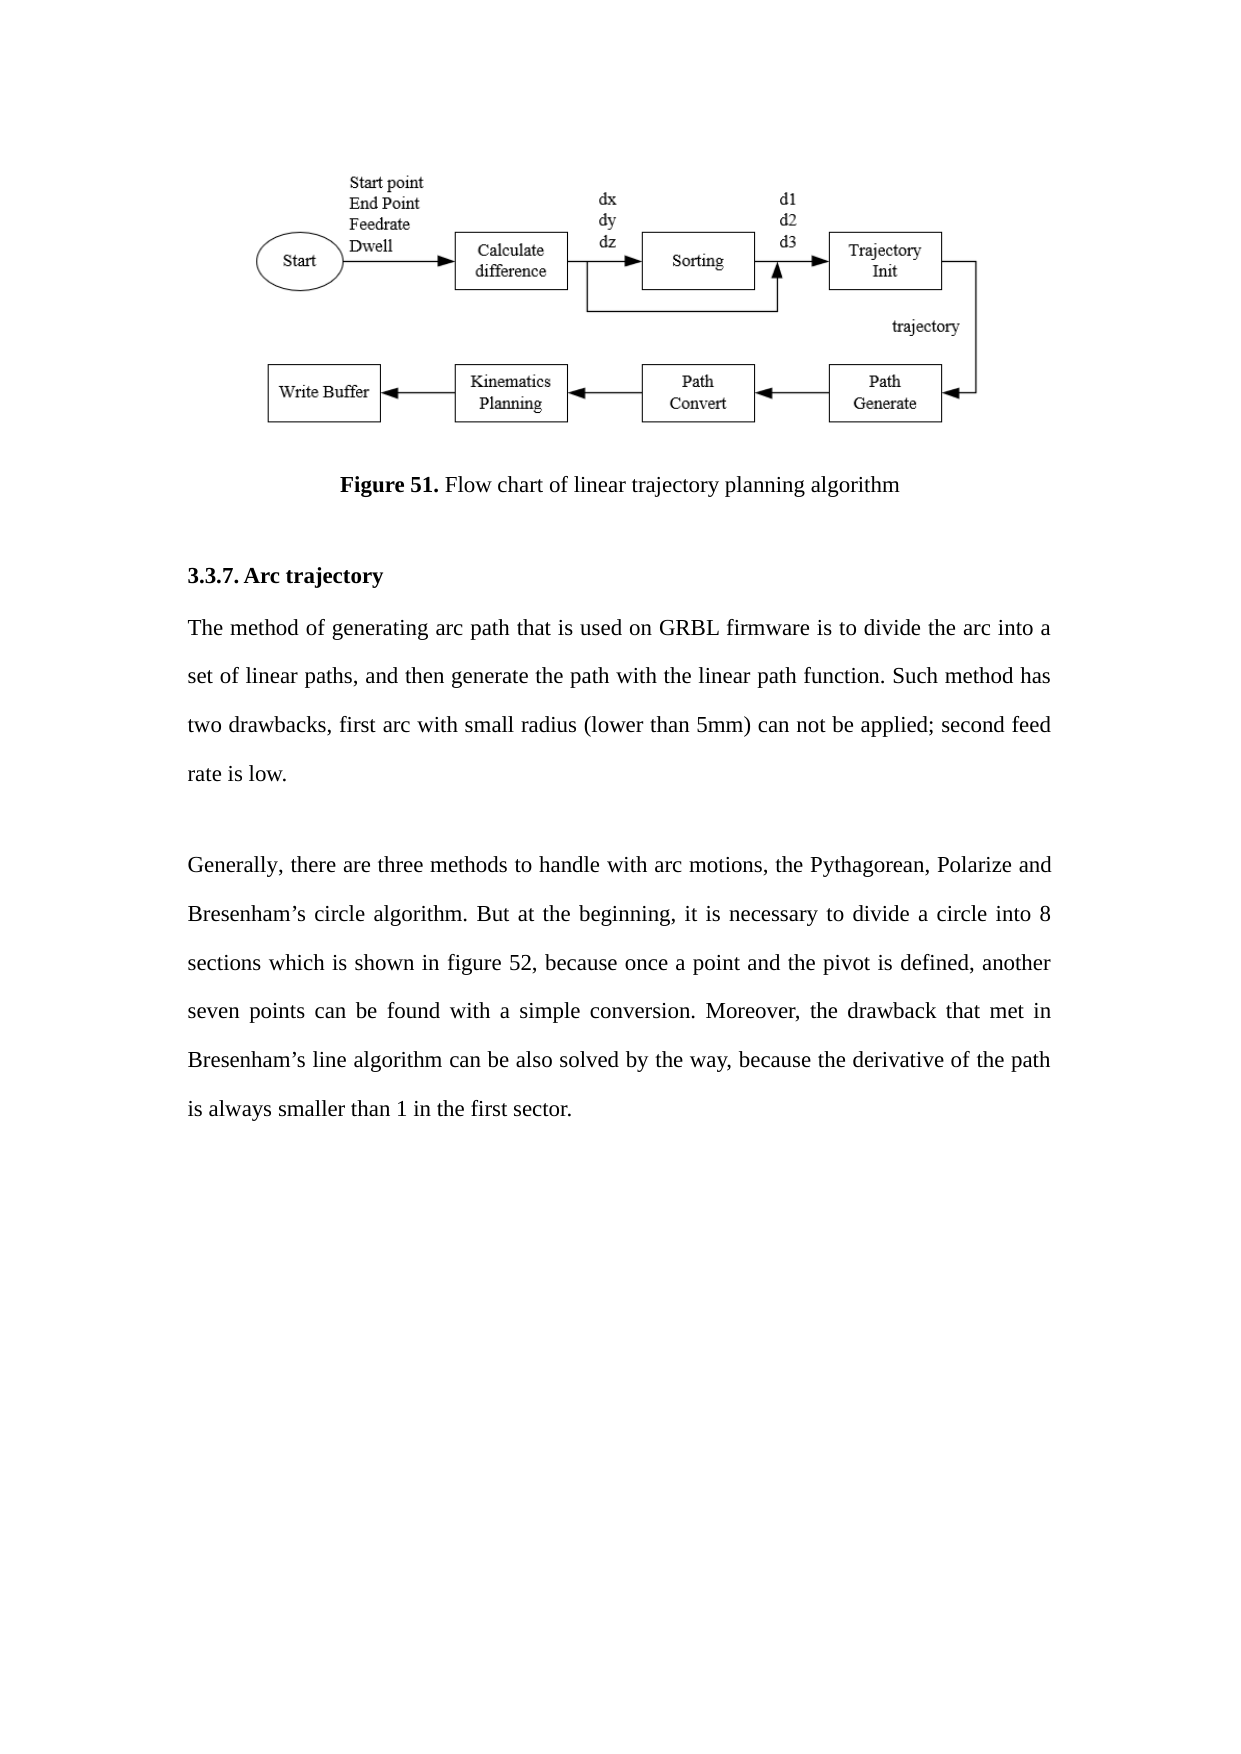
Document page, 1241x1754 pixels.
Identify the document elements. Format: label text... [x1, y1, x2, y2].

picture [249, 162, 991, 437]
text Figure 51. Flow chart of linear trajectory planning algorithm [187, 468, 1053, 500]
text The method of generating arc path that is used on GRBL firmware is to divide the arc into a set of linear paths, and then generate the path with the linear path function. Such method has two drawbacks, first arc with small radius (lower than 5mm) can not be applied; second feed rate is low. [187, 611, 1053, 789]
subtitle 3.3.7. Arc trajectory [187, 559, 1053, 591]
text Generally, there are three methods to handle with arc motions, the Pythagorean, Polarize and Bresenham’s circle algorithm. But at the beginning, it is necessary to divide a circle into 8 sections which is shown in figure 52, because once a point and the pivot is defined, another seven points can be found with a simple conversion. Moreover, the drawback that met in Bresenham’s line algorithm can be also solved by the way, because the derivative of the path is always smaller than 1 in the first sector. [187, 848, 1053, 1124]
